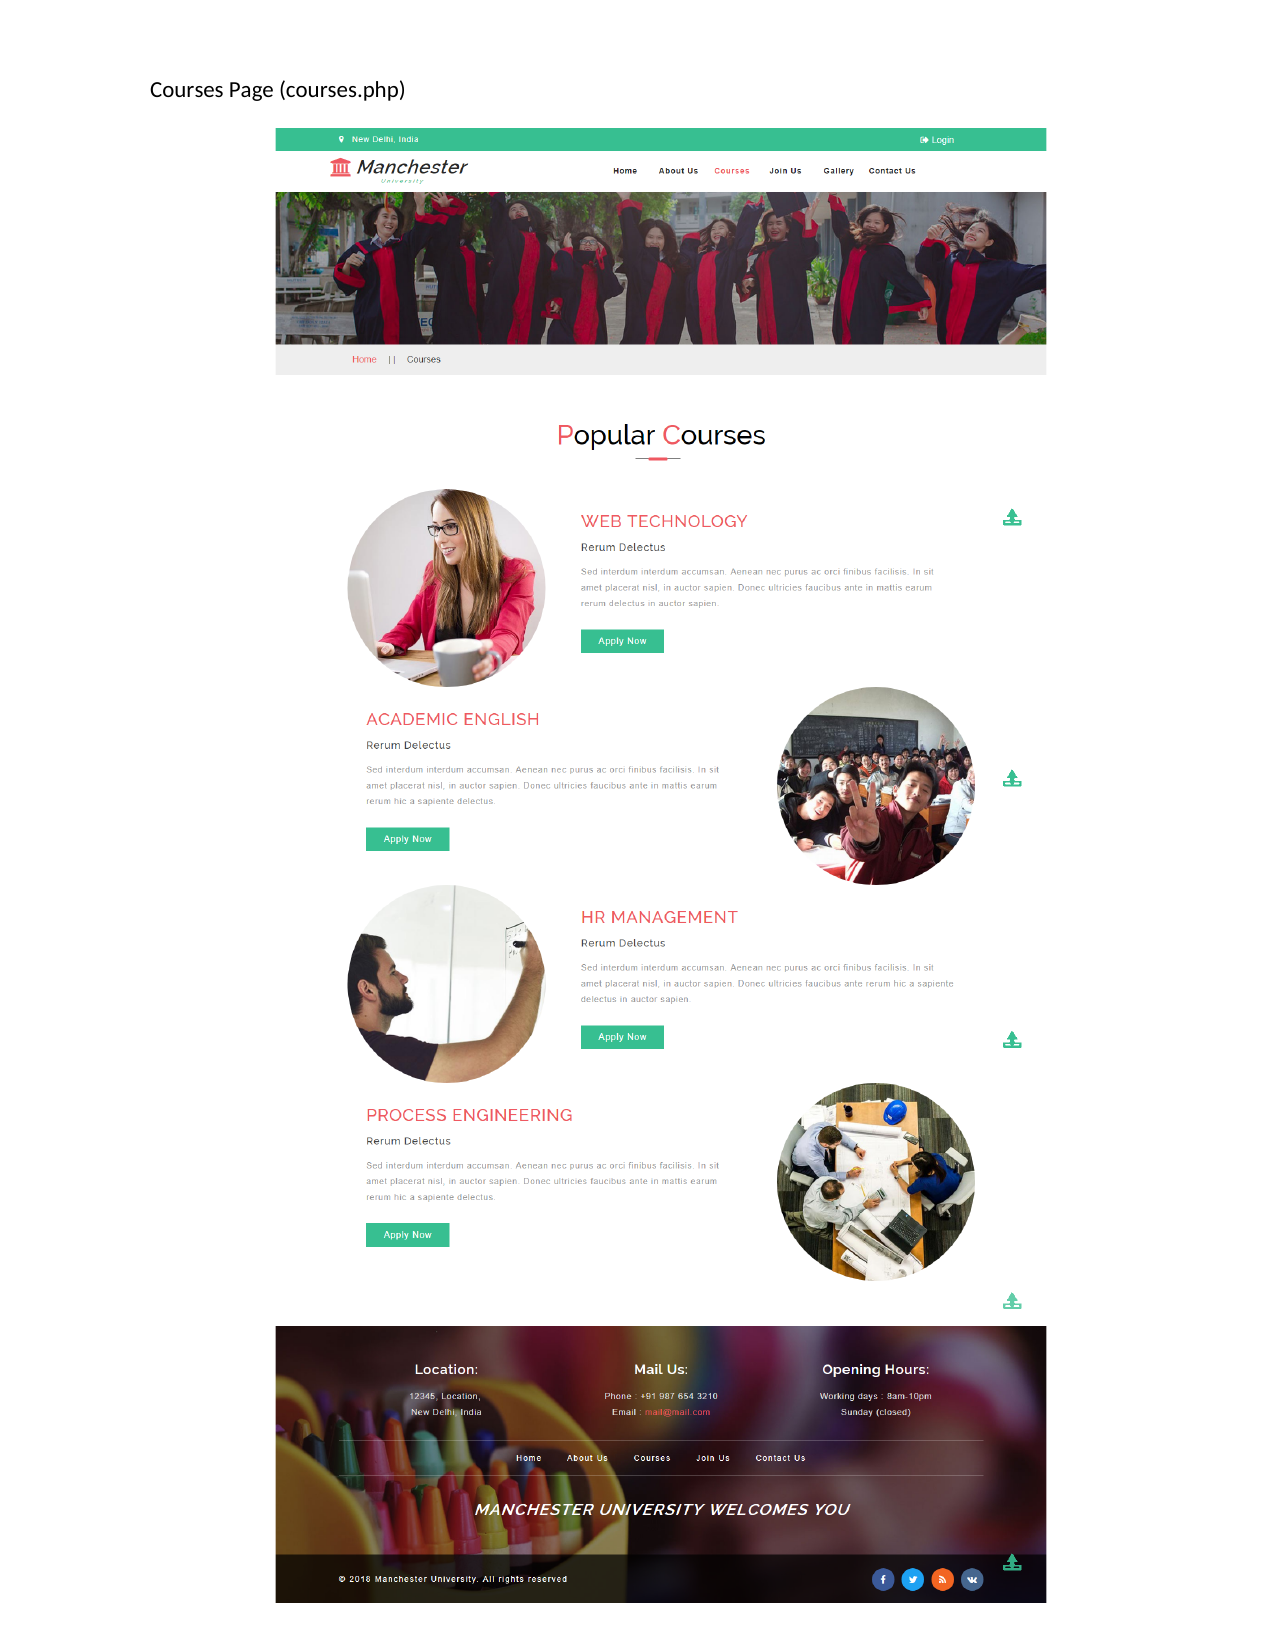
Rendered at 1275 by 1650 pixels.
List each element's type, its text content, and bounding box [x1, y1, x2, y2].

picture [275, 128, 1047, 1603]
text Courses Page (courses.php) [150, 75, 1172, 103]
